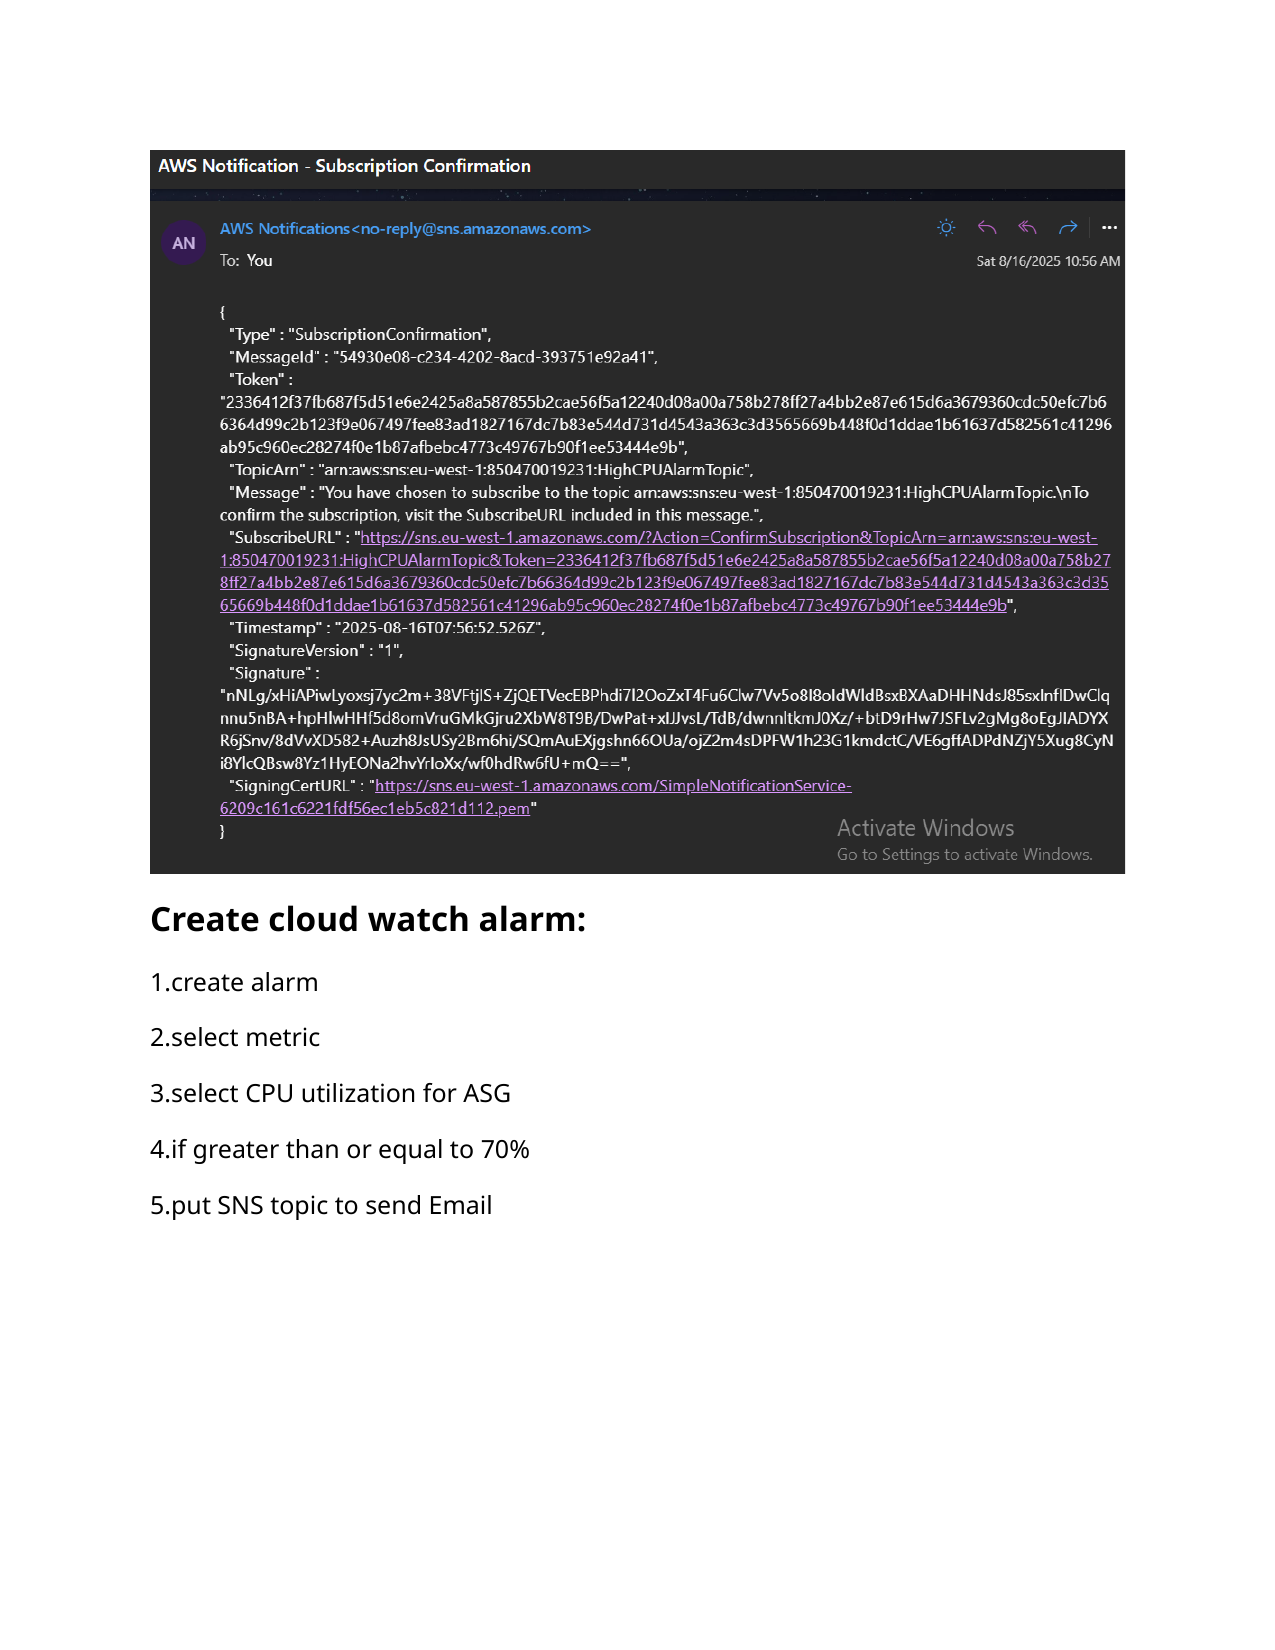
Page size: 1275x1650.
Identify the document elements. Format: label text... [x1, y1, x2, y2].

text 3.select CPU utilization for ASG [150, 1076, 1125, 1110]
picture [150, 150, 1125, 874]
text 4.if greater than or equal to 70% [150, 1132, 1125, 1166]
text 1.create alarm [150, 964, 1125, 998]
text Create cloud watch alarm: [150, 895, 1125, 941]
text 5.put SNS topic to send Email [150, 1187, 1125, 1222]
text 2.select metric [150, 1020, 1125, 1054]
